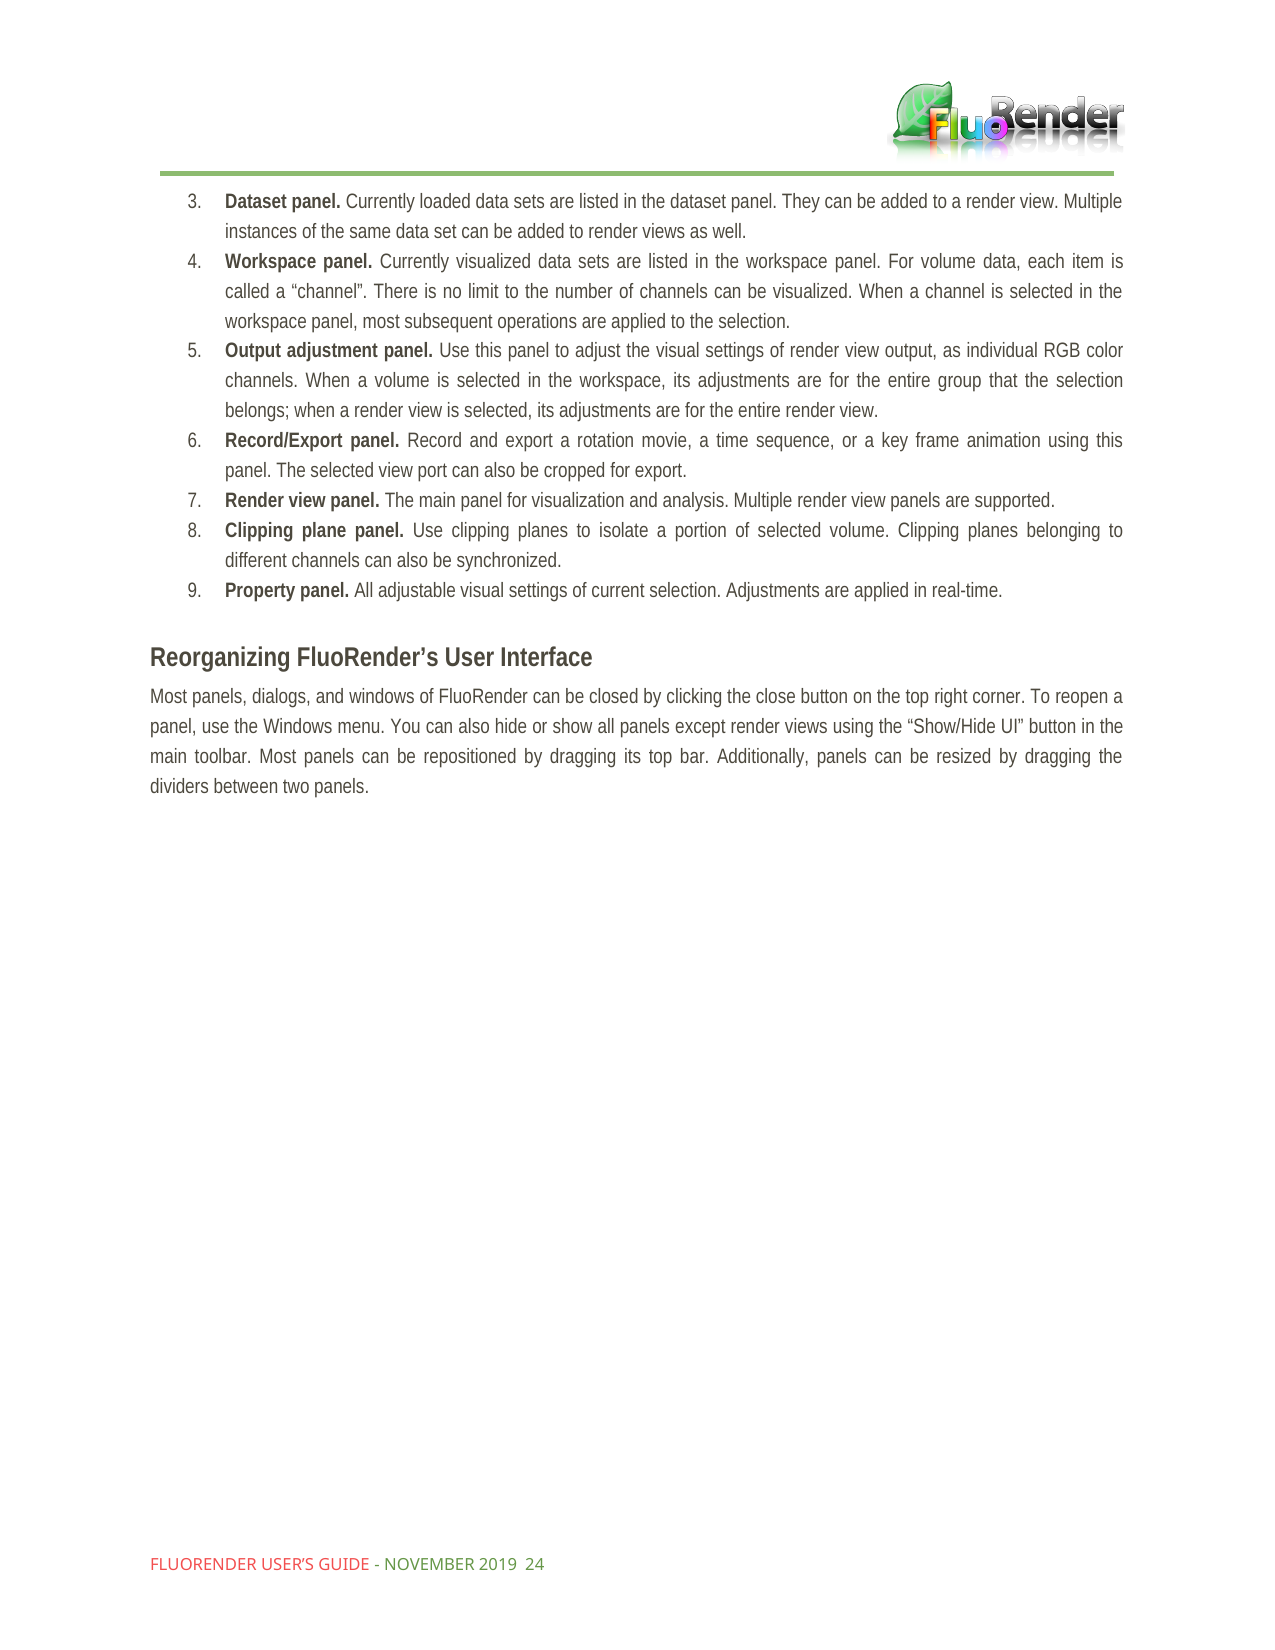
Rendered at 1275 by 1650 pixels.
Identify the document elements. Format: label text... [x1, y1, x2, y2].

list Clipping plane panel. Use clipping planes to isolate a portion of selected volume. Clipping planes belonging to different channels can also be synchronized. [187, 518, 1125, 572]
list Property panel. All adjustable visual settings of current selection. Adjustments are applied in real-time. [187, 578, 1125, 602]
list Record/Export panel. Record and export a rotation movie, a time sequence, or a key frame animation using this panel. The selected view port can also be cropped for export. [187, 428, 1125, 482]
list Dataset panel. Currently loaded data sets are listed in the dataset panel. They can be added to a render view. Multiple instances of the same data set can be added to render views as well. [187, 189, 1125, 243]
subtitle Reorganizing FluoRender’s User Interface [150, 641, 1125, 672]
list Workspace panel. Currently visualized data sets are listed in the workspace panel. For volume data, each item is called a “channel”. There is no limit to the number of channels can be visualized. When a channel is selected in the workspace panel, most subsequent operations are applied to the selection. [187, 249, 1125, 332]
list Render view panel. The main panel for visualization and analysis. Multiple render view panels are supported. [187, 488, 1125, 512]
list Output adjustment panel. Use this panel to adjust the visual settings of render view output, as individual RGB color channels. When a volume is selected in the workspace, its adjustments are for the entire group that the selection belongs; when a render view is selected, its adjustments are for the entire render view. [187, 338, 1125, 422]
picture [887, 75, 1125, 165]
text Most panels, dialogs, and windows of FluoRender can be closed by clicking the close button on the top right corner. To reopen a panel, use the Windows menu. You can also hide or show all panels except render views using the “Show/Hide UI” button in the main toolbar. Most panels can be repositioned by dragging its top bar. Additionally, panels can be resized by dragging the dividers between two panels. [150, 684, 1125, 798]
